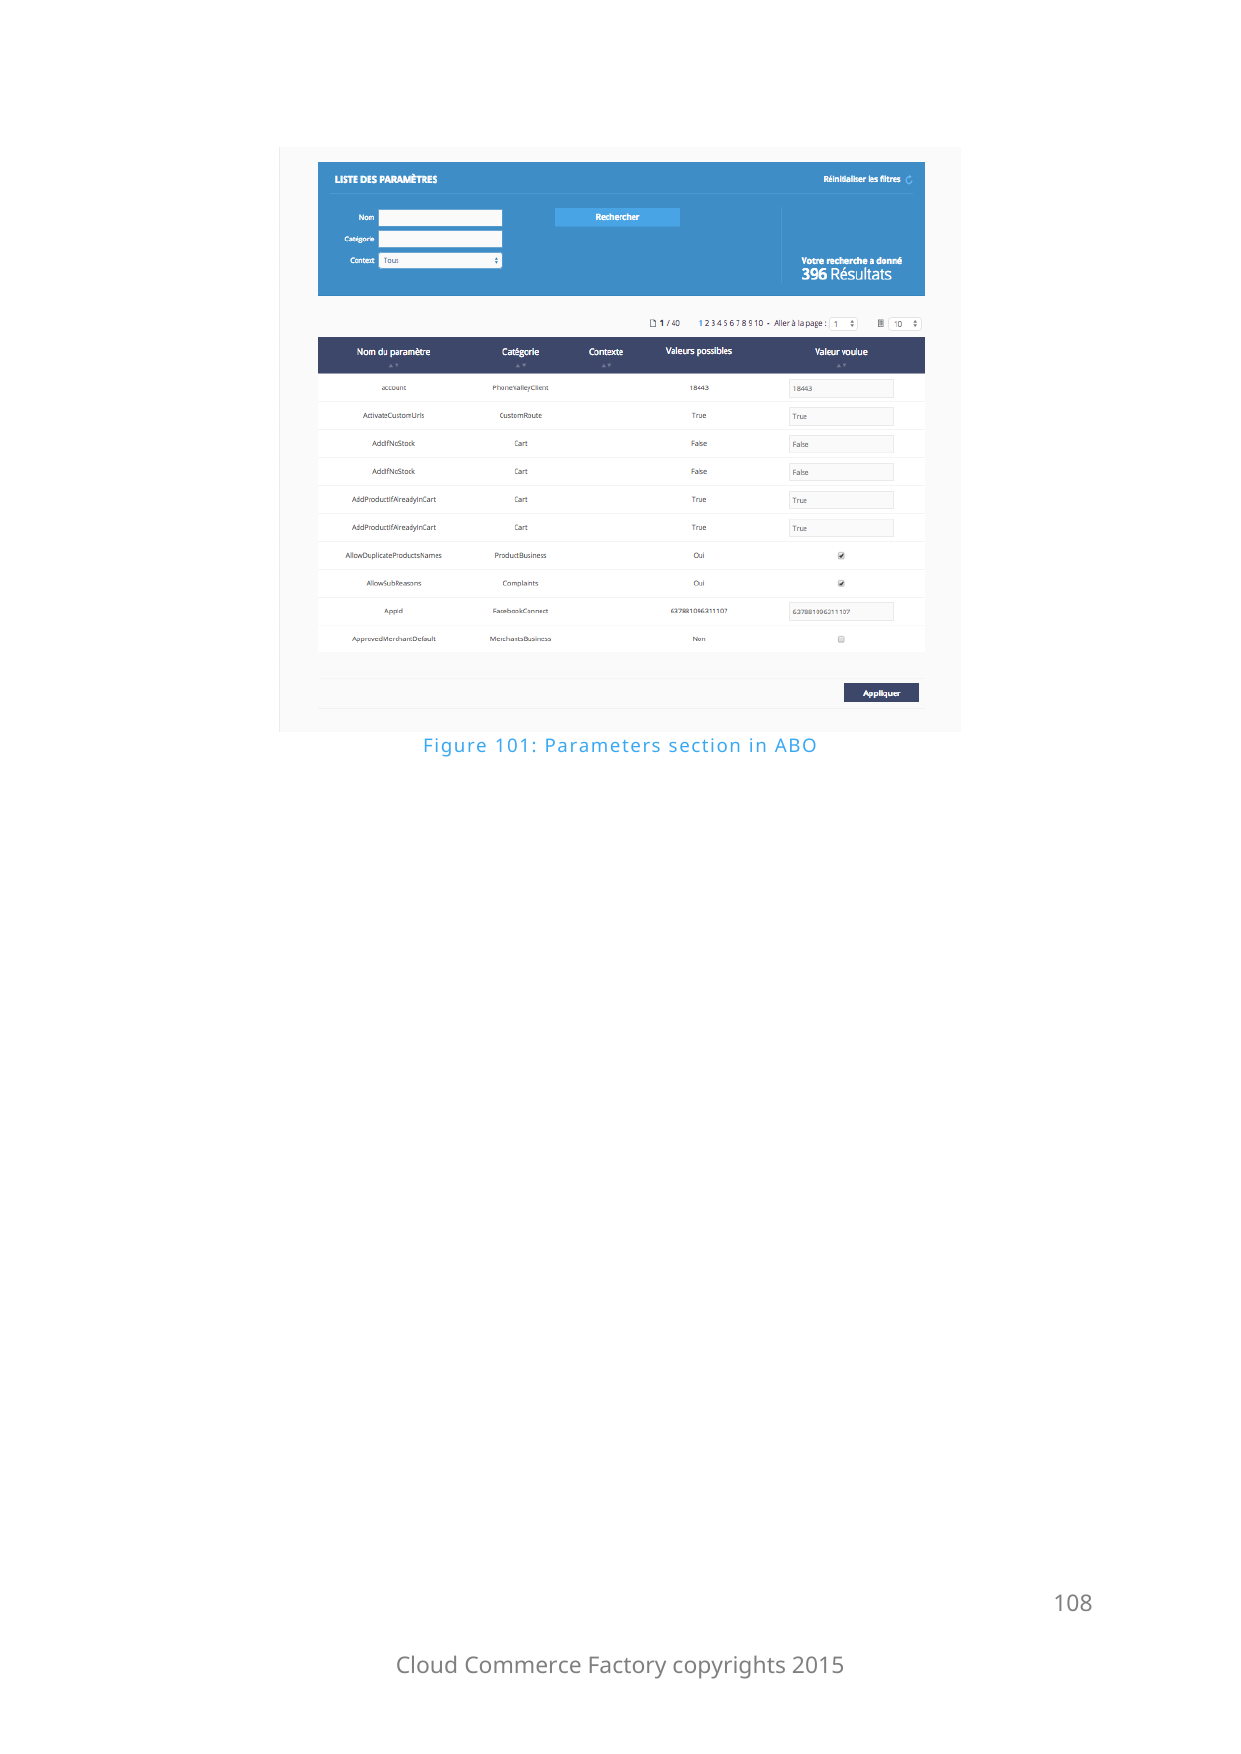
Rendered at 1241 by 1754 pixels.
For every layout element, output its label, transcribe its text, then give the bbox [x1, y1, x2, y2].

subtitle Figure 101: Parameters section in ABO [148, 732, 1093, 757]
picture [279, 147, 962, 732]
